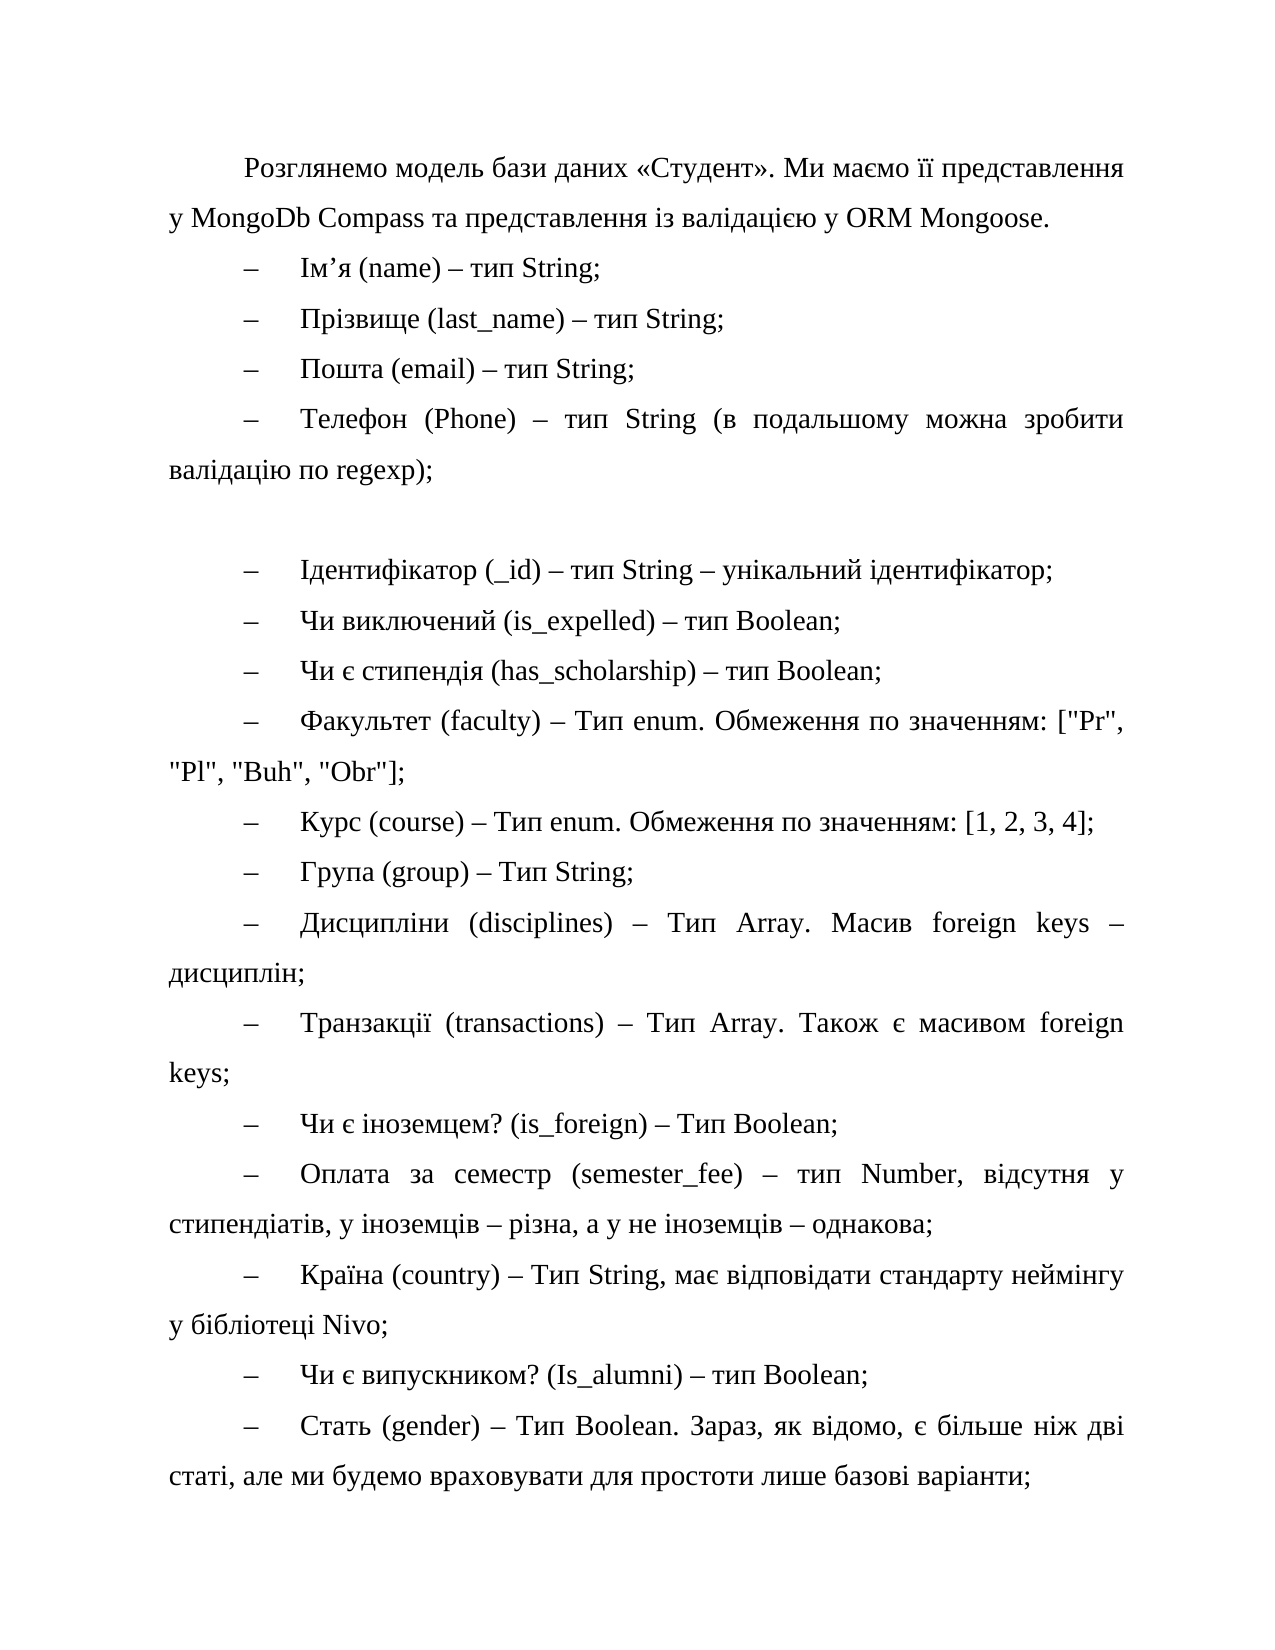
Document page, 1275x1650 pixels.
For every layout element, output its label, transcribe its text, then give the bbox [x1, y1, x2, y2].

list Чи є випускником? (Is_alumni) – тип Boolean; [169, 1357, 1125, 1391]
list Країна (country) – Тип String, має відповідати стандарту неймінгу у бібліотеці Nivo; [169, 1257, 1125, 1341]
list Оплата за семестр (semester_fee) – тип Number, відсутня у стипендіатів, у іноземців – різна, а у не іноземців – однакова; [169, 1156, 1125, 1240]
list Пошта (email) – тип String; [169, 351, 1125, 385]
list Факультет (faculty) – Тип enum. Обмеження по значенням: ["Pr", "Pl", "Buh", "Obr"]; [169, 703, 1125, 787]
list Курс (course) – Тип enum. Обмеження по значенням: [1, 2, 3, 4]; [169, 804, 1125, 838]
text Розглянемо модель бази даних «Студент». Ми маємо її представлення у MongoDb Compass та представлення із валідацією у ORM Mongoose. [169, 150, 1125, 234]
list Транзакції (transactions) – Тип Array. Також є масивом foreign keys; [169, 1005, 1125, 1089]
list Телефон (Phone) – тип String (в подальшому можна зробити валідацію по regexp); [169, 402, 1125, 485]
list Група (group) – Тип String; [169, 854, 1125, 888]
list Чи є іноземцем? (is_foreign) – Тип Boolean; [169, 1106, 1125, 1139]
list Ім’я (name) – тип String; [169, 251, 1125, 284]
list Чи є стипендія (has_scholarship) – тип Boolean; [169, 653, 1125, 687]
list Ідентифікатор (_id) – тип String – унікальний ідентифікатор; [169, 552, 1125, 586]
list Прізвище (last_name) – тип String; [169, 301, 1125, 334]
list Дисципліни (disciplines) – Тип Array. Масив foreign keys – дисциплін; [169, 905, 1125, 988]
list Чи виключений (is_expelled) – тип Boolean; [169, 603, 1125, 636]
list Cтать (gender) – Тип Boolean. Зараз, як відомо, є більше ніж дві статі, але ми будемо враховувати для простоти лише базові варіанти; [169, 1408, 1125, 1492]
